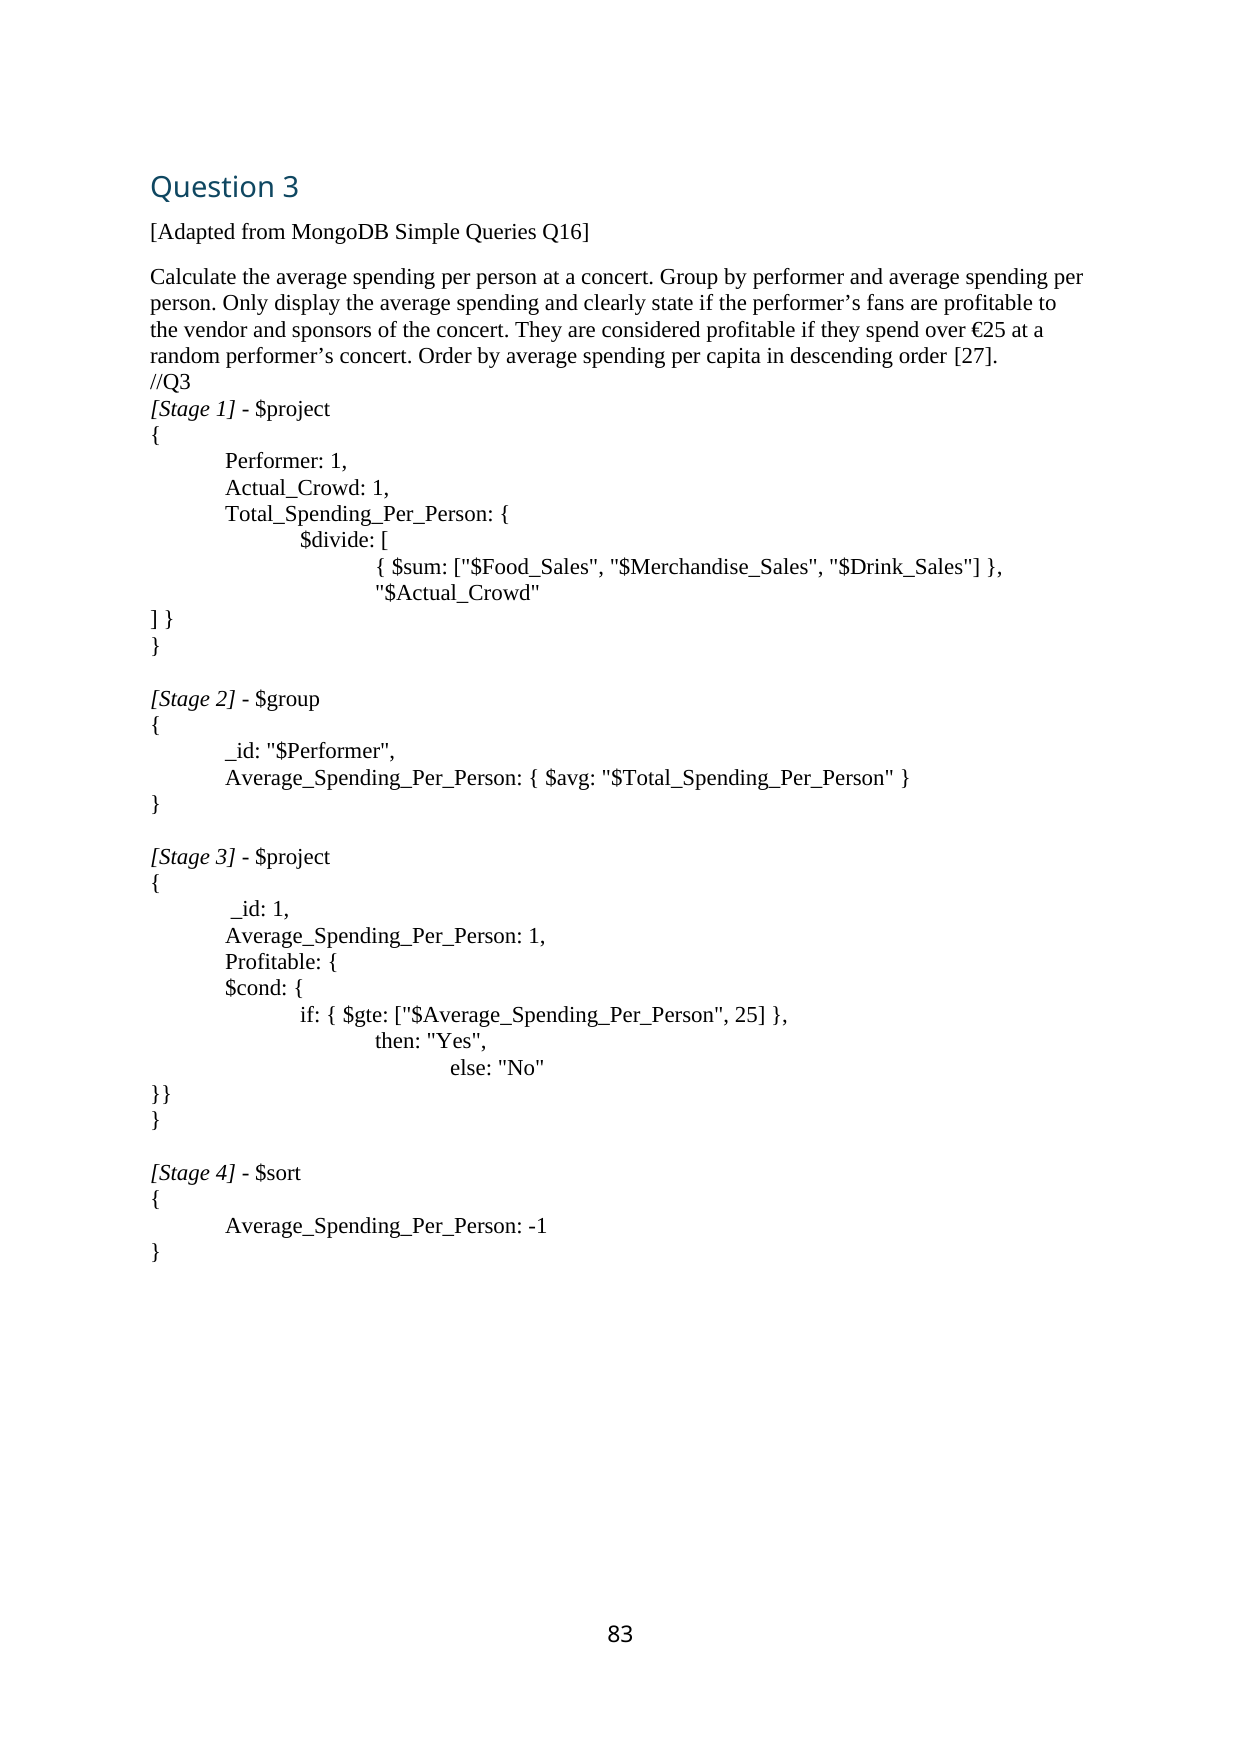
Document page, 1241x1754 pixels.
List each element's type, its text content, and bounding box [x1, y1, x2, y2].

text Actual_Crowd: 1, [225, 474, 1090, 500]
text Performer: 1, [225, 447, 1090, 474]
text Average_Spending_Per_Person: -1 [150, 1212, 1090, 1238]
text } [150, 790, 1090, 816]
text { [150, 869, 1090, 895]
text } [150, 1106, 1090, 1133]
text Total_Spending_Per_Person: { [225, 500, 1090, 526]
text [Stage 4] - $sort [150, 1159, 1090, 1185]
text else: "No" [375, 1053, 1090, 1080]
text }} [150, 1080, 1090, 1106]
text [Stage 3] - $project [150, 843, 1090, 869]
text //Q3 [150, 368, 1090, 395]
text [Stage 1] - $project [150, 395, 1090, 421]
text Calculate the average spending per person at a concert. Group by performer and average spending per person. Only display the average spending and clearly state if the performer’s fans are profitable to the vendor and sponsors of the concert. They are considered profitable if they spend over €25 at a random performer’s concert. Order by average spending per capita in descending order [27]. [150, 263, 1090, 368]
text } [150, 632, 1090, 658]
text [Adapted from MongoDB Simple Queries Q16] [150, 218, 1090, 244]
text ] } [150, 606, 1090, 632]
text then: "Yes", [300, 1027, 1090, 1053]
text $cond: { [225, 974, 1090, 1001]
text Average_Spending_Per_Person: 1, [225, 922, 1090, 948]
text _id: "$Performer", [150, 737, 1090, 764]
text } [150, 1238, 1090, 1264]
text "$Actual_Crowd" [375, 579, 1090, 606]
text [Stage 2] - $group [150, 684, 1090, 711]
text { [150, 421, 1090, 447]
text _id: 1, [225, 895, 1090, 922]
text { [150, 1185, 1090, 1212]
text Average_Spending_Per_Person: { $avg: "$Total_Spending_Per_Person" } [150, 764, 1090, 790]
text Profitable: { [225, 948, 1090, 974]
subtitle Question 3 [150, 167, 1090, 206]
text if: { $gte: ["$Average_Spending_Per_Person", 25] }, [300, 1001, 1090, 1027]
text { [150, 711, 1090, 737]
text { $sum: ["$Food_Sales", "$Merchandise_Sales", "$Drink_Sales"] }, [375, 553, 1090, 579]
text $divide: [ [300, 526, 1090, 553]
